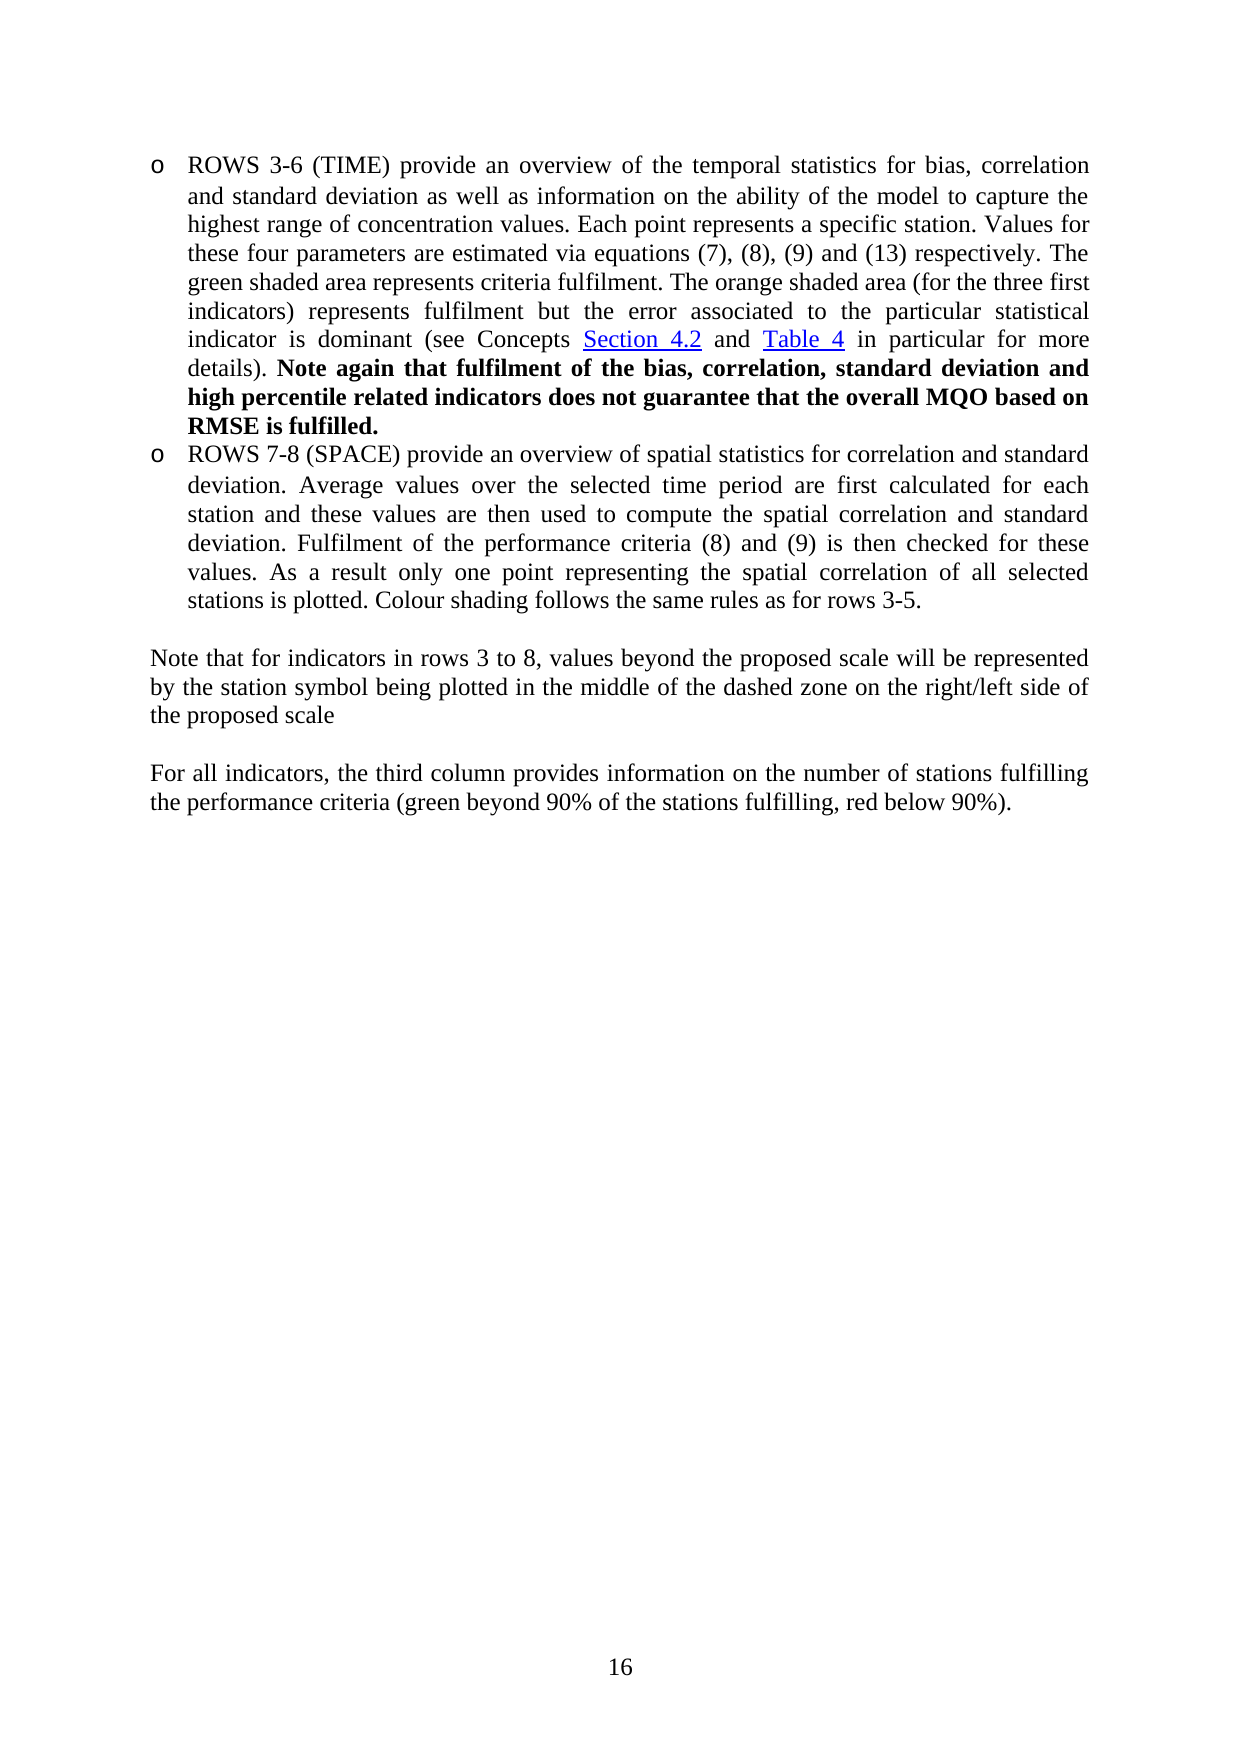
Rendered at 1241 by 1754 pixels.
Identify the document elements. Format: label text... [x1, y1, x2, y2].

list ROWS 3-6 (TIME) provide an overview of the temporal statistics for bias, correlation and standard deviation as well as information on the ability of the model to capture the highest range of concentration values. Each point represents a specific station. Values for these four parameters are estimated via equations (7), (8), (9) and (13) respectively. The green shaded area represents criteria fulfilment. The orange shaded area (for the three first indicators) represents fulfilment but the error associated to the particular statistical indicator is dominant (see Concepts Section 4.2 and Table 4 in particular for more details). Note again that fulfilment of the bias, correlation, standard deviation and high percentile related indicators does not guarantee that the overall MQO based on RMSE is fulfilled. [150, 150, 1090, 439]
text For all indicators, the third column provides information on the number of stations fulfilling the performance criteria (green beyond 90% of the stations fulfilling, red below 90%). [150, 758, 1090, 815]
text Note that for indicators in rows 3 to 8, values beyond the proposed scale will be represented by the station symbol being plotted in the middle of the dashed zone on the right/left side of the proposed scale [150, 643, 1090, 729]
list ROWS 7-8 (SPACE) provide an overview of spatial statistics for correlation and standard deviation. Average values over the selected time period are first calculated for each station and these values are then used to compute the spatial correlation and standard deviation. Fulfilment of the performance criteria (8) and (9) is then checked for these values. As a result only one point representing the spatial correlation of all selected stations is plotted. Colour shading follows the same rules as for rows 3-5. [150, 439, 1090, 614]
